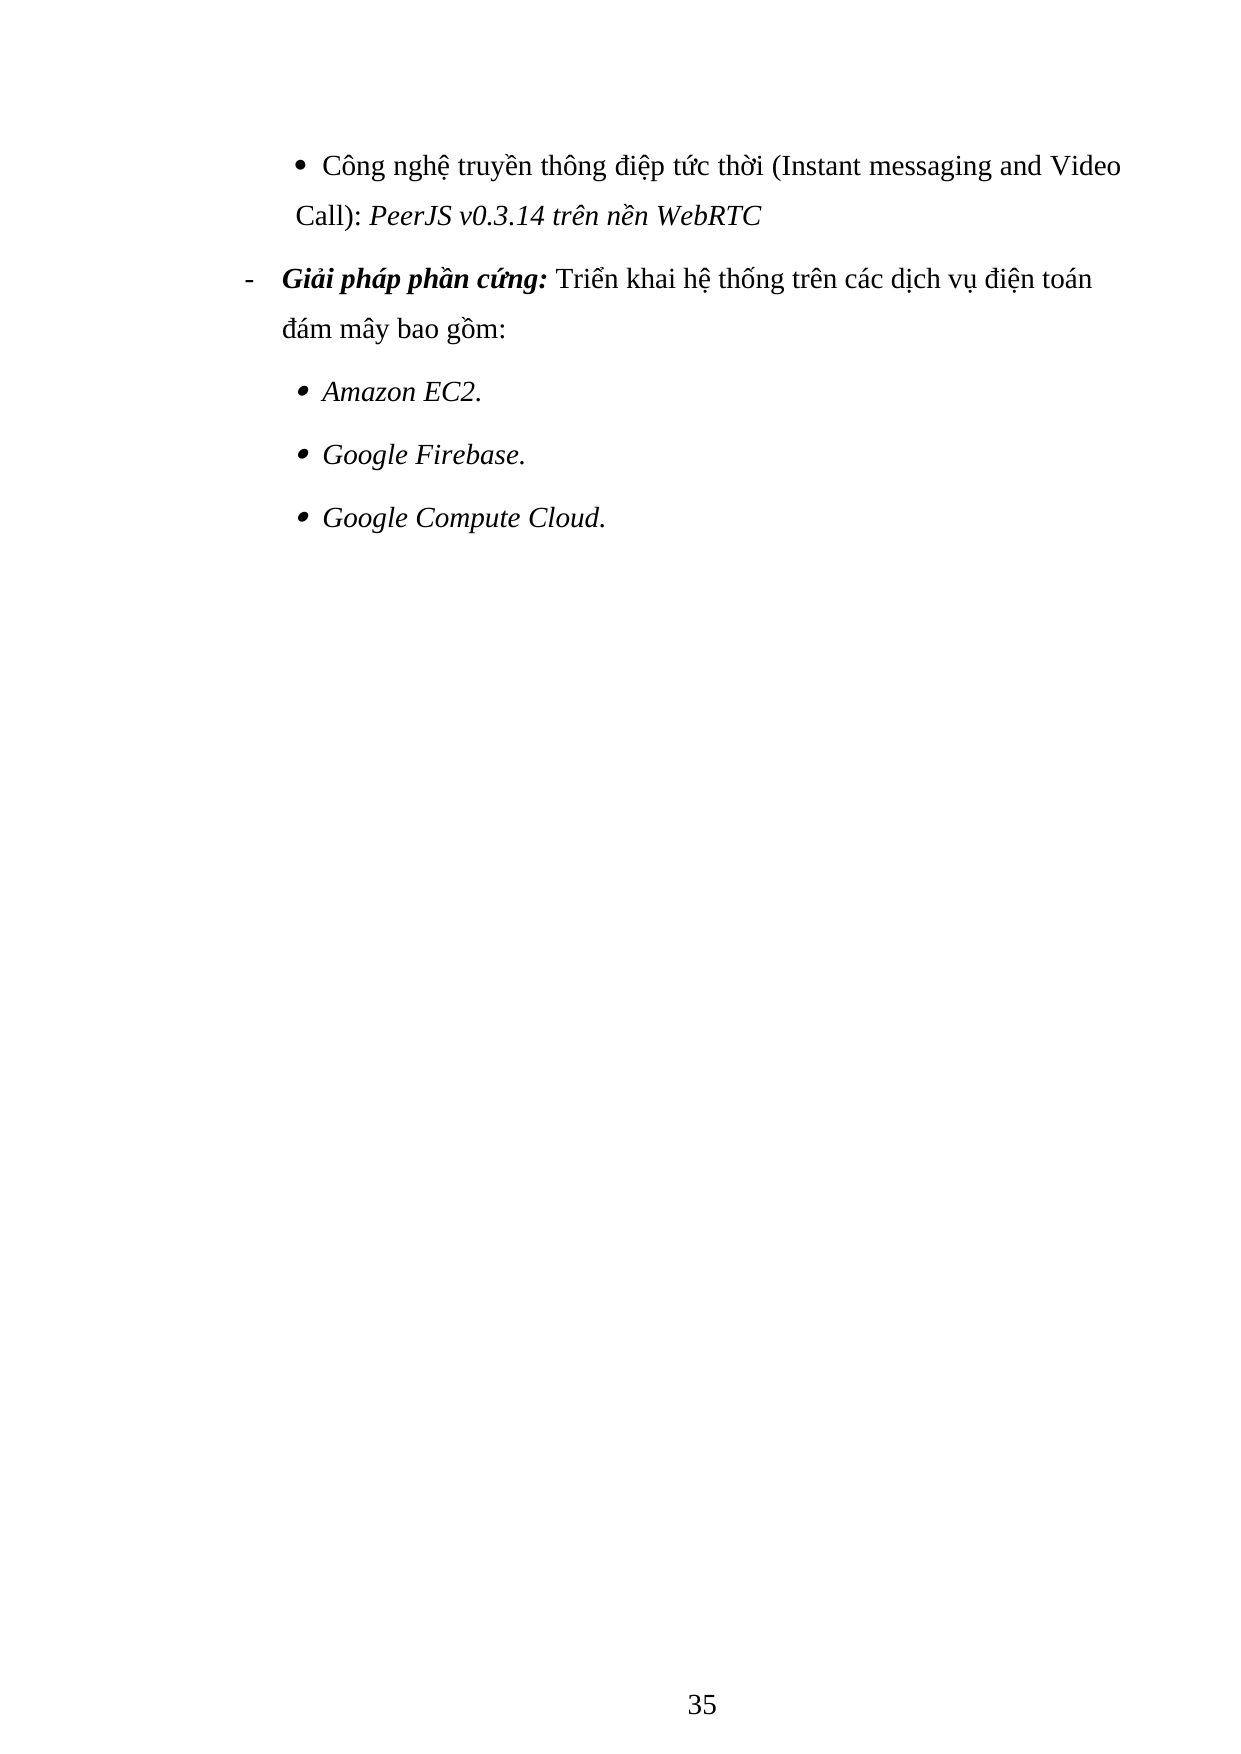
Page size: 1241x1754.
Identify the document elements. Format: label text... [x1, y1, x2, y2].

subtitle Giải pháp phần cứng: Triển khai hệ thống trên các dịch vụ điện toán đám mây bao gồm: [244, 261, 1122, 345]
list Google Compute Cloud. [295, 500, 1122, 533]
list Amazon EC2. [295, 374, 1122, 408]
list Google Firebase. [295, 437, 1122, 471]
list Công nghệ truyền thông điệp tức thời (Instant messaging and Video Call): PeerJS v0.3.14 trên nền WebRTC [295, 148, 1122, 232]
